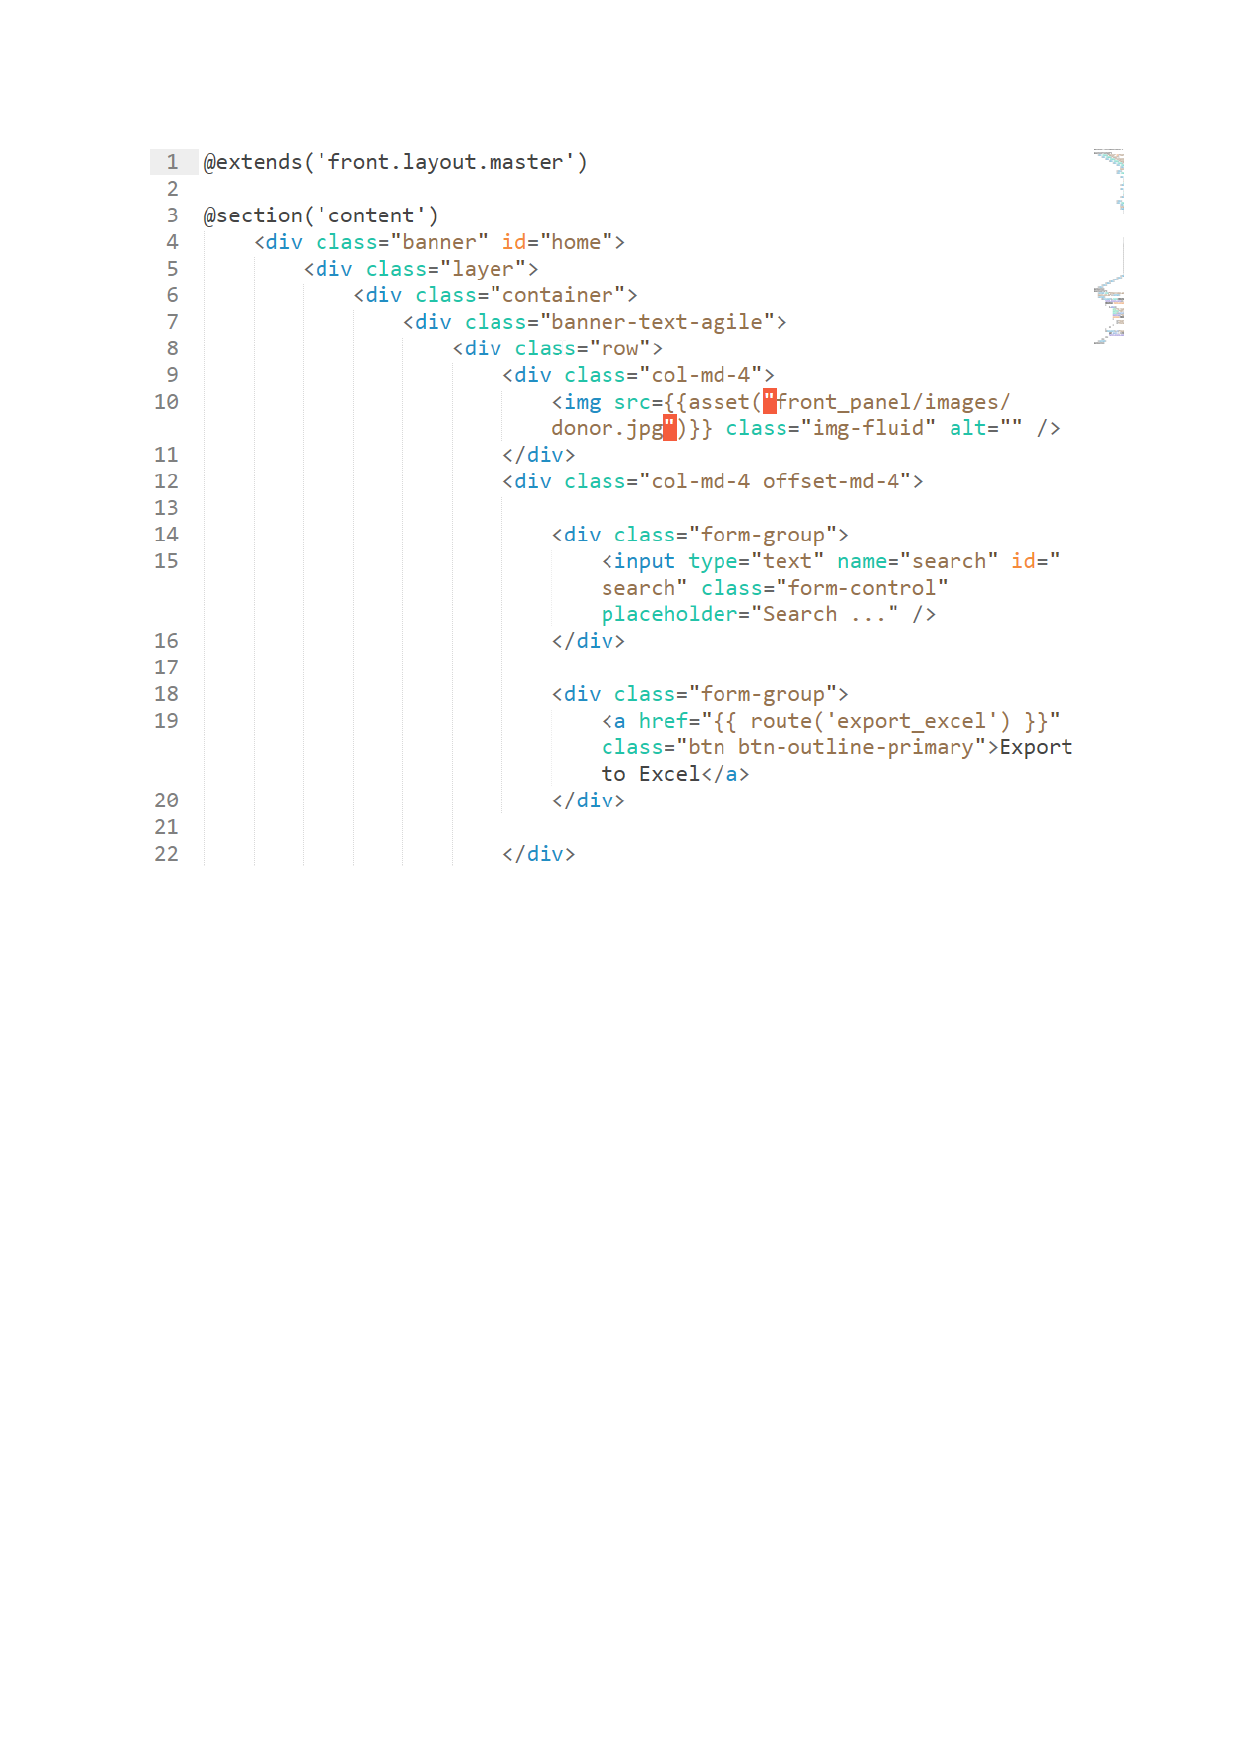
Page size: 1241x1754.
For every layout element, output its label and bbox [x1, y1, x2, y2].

picture [150, 149, 1124, 866]
